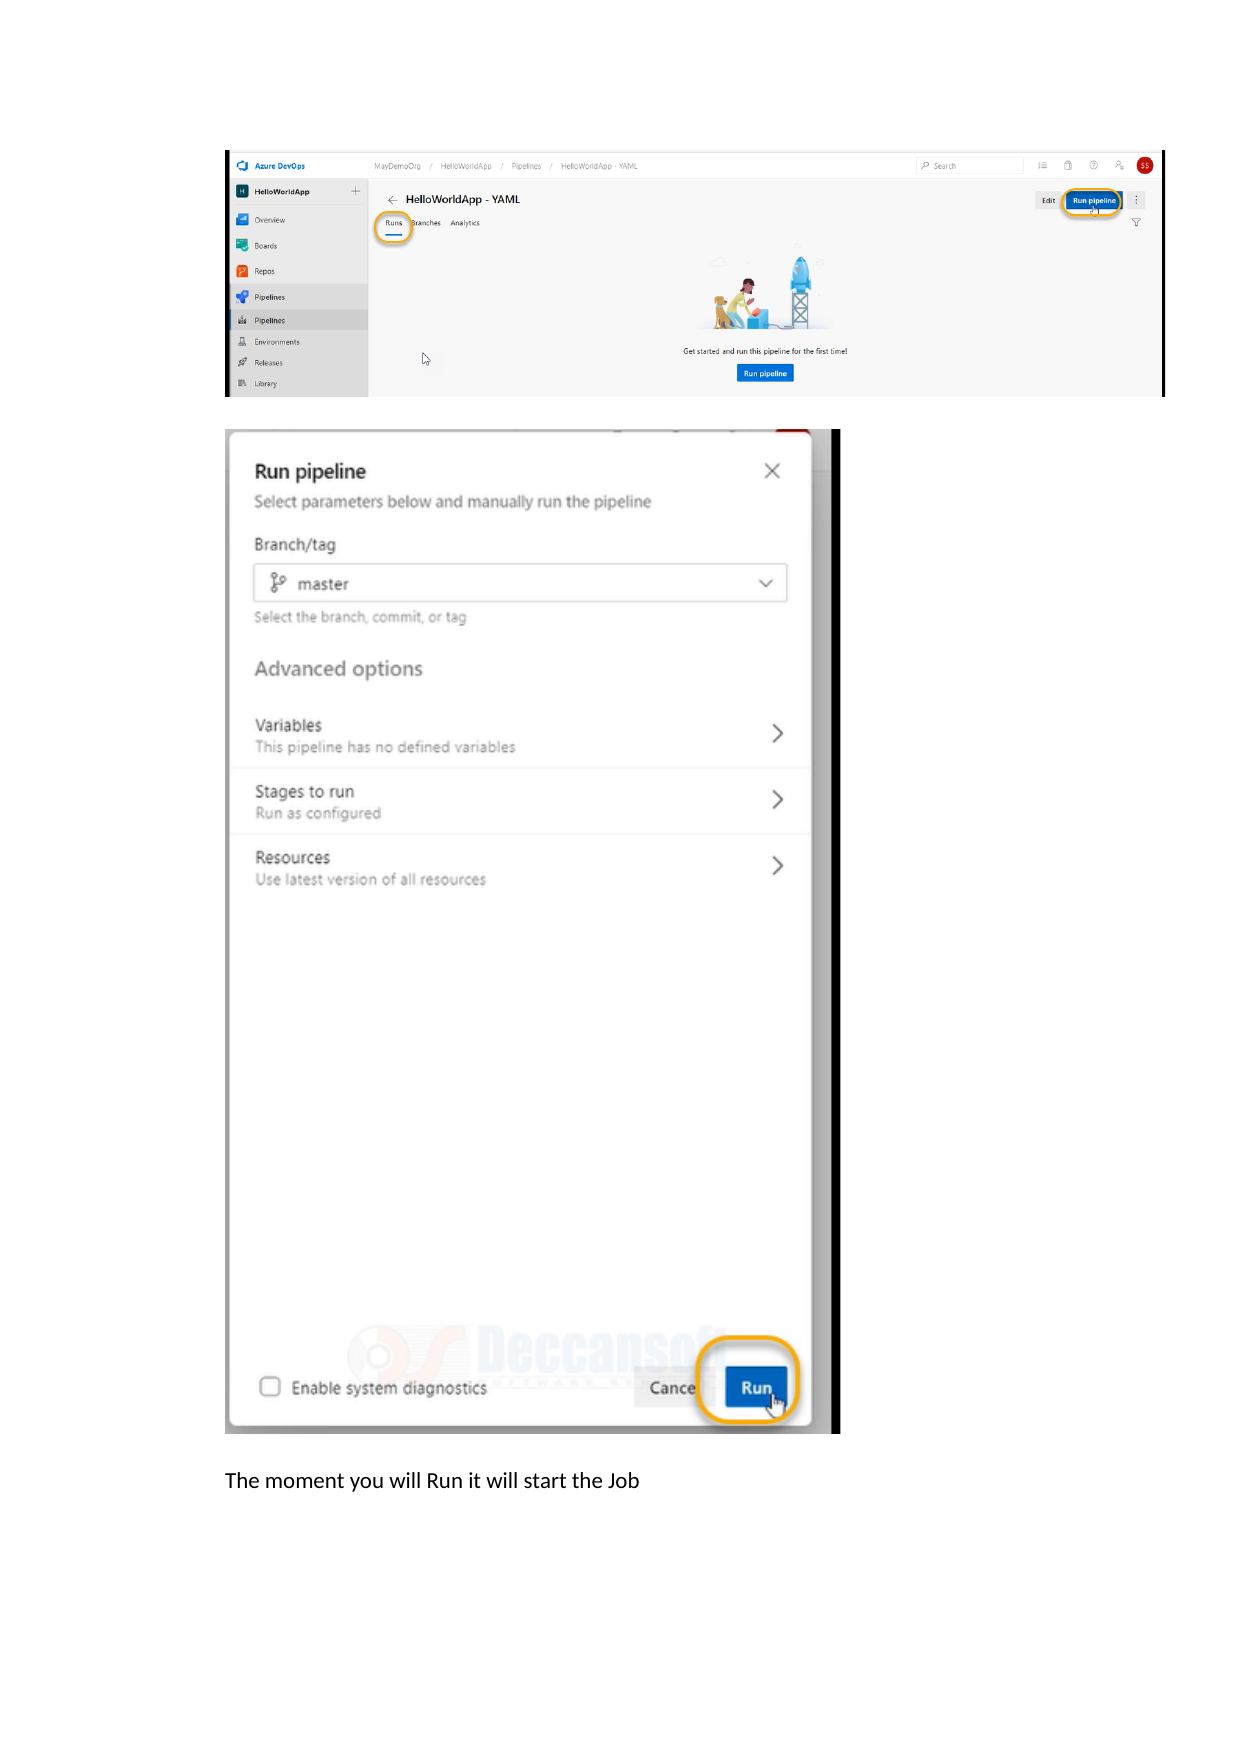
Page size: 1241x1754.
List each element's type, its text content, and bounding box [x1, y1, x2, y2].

picture [225, 150, 1166, 397]
picture [225, 429, 841, 1434]
list The moment you will Run it will start the Job [225, 1466, 1090, 1494]
